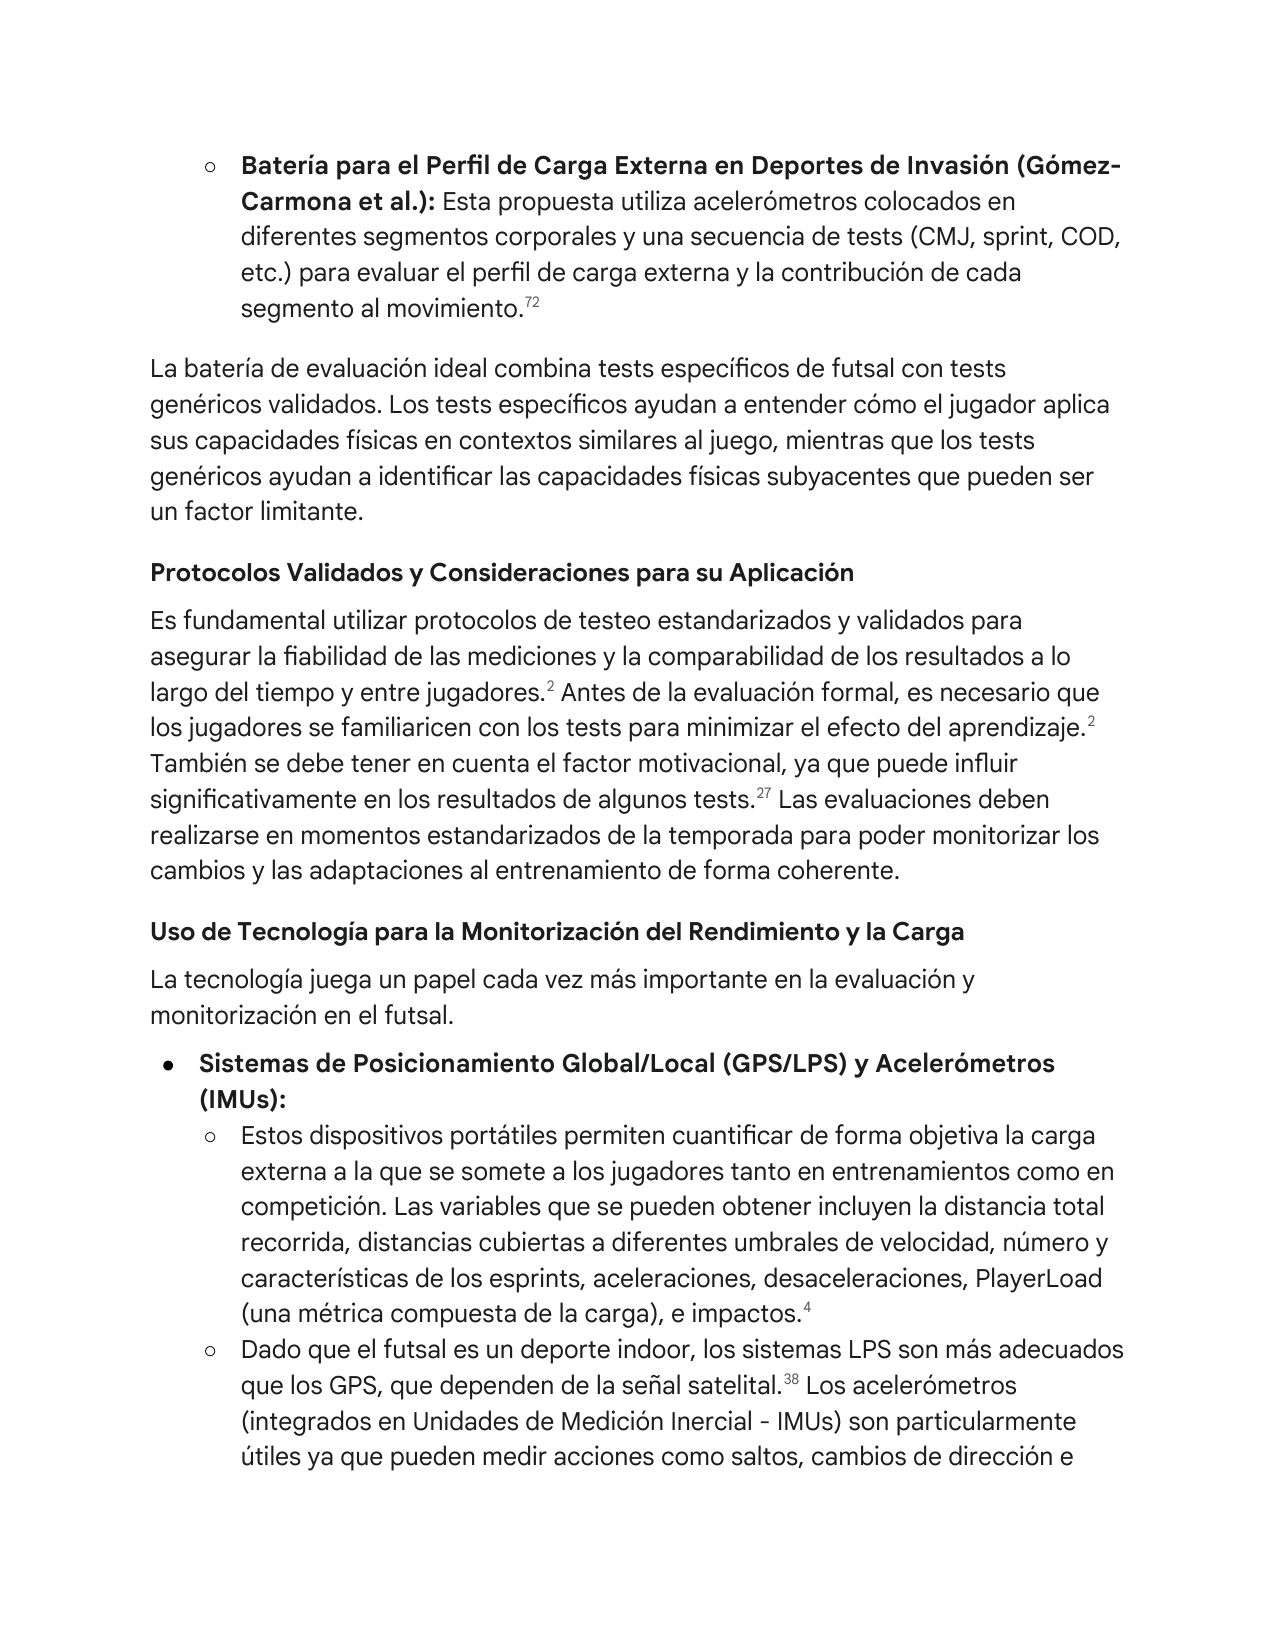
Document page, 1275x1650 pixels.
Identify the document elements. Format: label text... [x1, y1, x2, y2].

text Es fundamental utilizar protocolos de testeo estandarizados y validados para asegurar la fiabilidad de las mediciones y la comparabilidad de los resultados a lo largo del tiempo y entre jugadores.2 Antes de la evaluación formal, es necesario que los jugadores se familiaricen con los tests para minimizar el efecto del aprendizaje.2 También se debe tener en cuenta el factor motivacional, ya que puede influir significativamente en los resultados de algunos tests.27 Las evaluaciones deben realizarse en momentos estandarizados de la temporada para poder monitorizar los cambios y las adaptaciones al entrenamiento de forma coherente. [150, 606, 1125, 887]
text La tecnología juega un papel cada vez más importante en la evaluación y monitorización en el futsal. [150, 964, 1125, 1032]
list Batería para el Perfil de Carga Externa en Deportes de Invasión (Gómez-Carmona et al.): Esta propuesta utiliza acelerómetros colocados en diferentes segmentos corporales y una secuencia de tests (CMJ, sprint, COD, etc.) para evaluar el perfil de carga externa y la contribución de cada segmento al movimiento.72 [203, 150, 1125, 324]
subtitle Uso de Tecnología para la Monitorización del Rendimiento y la Carga [150, 916, 1125, 948]
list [203, 1334, 1125, 1473]
subtitle Protocolos Validados y Consideraciones para su Aplicación [150, 557, 1125, 589]
list Sistemas de Posicionamiento Global/Local (GPS/LPS) y Acelerómetros (IMUs): [161, 1048, 1125, 1116]
text La batería de evaluación ideal combina tests específicos de futsal con tests genéricos validados. Los tests específicos ayudan a entender cómo el jugador aplica sus capacidades físicas en contextos similares al juego, mientras que los tests genéricos ayudan a identificar las capacidades físicas subyacentes que pueden ser un factor limitante. [150, 354, 1125, 528]
list Estos dispositivos portátiles permiten cuantificar de forma objetiva la carga externa a la que se somete a los jugadores tanto en entrenamientos como en competición. Las variables que se pueden obtener incluyen la distancia total recorrida, distancias cubiertas a diferentes umbrales de velocidad, número y características de los esprints, aceleraciones, desaceleraciones, PlayerLoad (una métrica compuesta de la carga), e impactos.4 [203, 1120, 1125, 1330]
